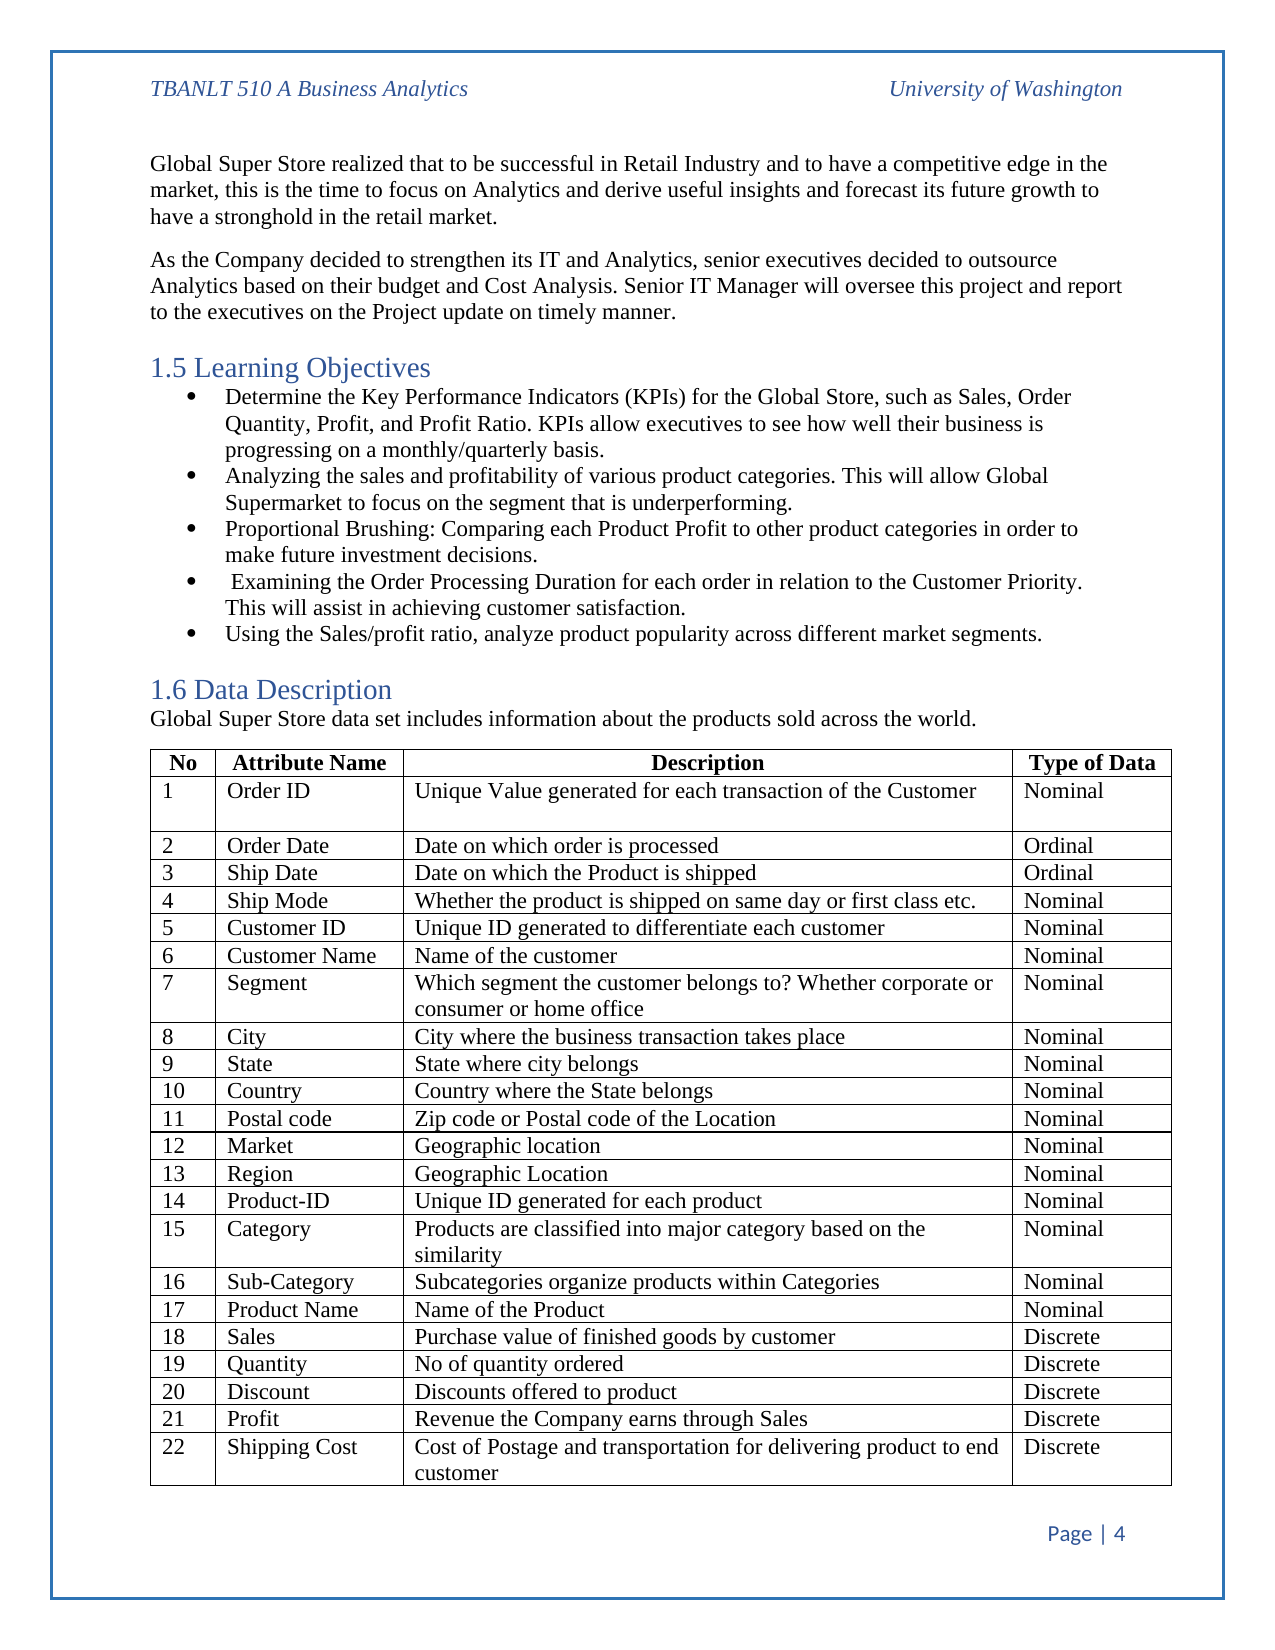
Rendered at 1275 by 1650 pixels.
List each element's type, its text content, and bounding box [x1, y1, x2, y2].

table_cell Discrete [1013, 1405, 1171, 1432]
table_cell Products are classified into major category based on the similarity [404, 1215, 1012, 1267]
table_cell Unique ID generated for each product [404, 1187, 1012, 1213]
text Global Super Store data set includes information about the products sold across the world. [150, 705, 1125, 732]
table_cell No of quantity ordered [404, 1351, 1012, 1377]
table_cell Ship Date [216, 860, 403, 886]
table_cell Postal code [216, 1105, 403, 1131]
table_cell Date on which the Product is shipped [404, 860, 1012, 886]
table_cell Nominal [1013, 914, 1171, 941]
table_cell Product Name [216, 1296, 403, 1322]
table_cell 12 [151, 1133, 215, 1159]
table_cell 4 [151, 887, 215, 913]
table_cell Product-ID [216, 1187, 403, 1213]
table_cell State where city belongs [404, 1050, 1012, 1077]
table_header Type of Data [1013, 750, 1171, 776]
table_cell Nominal [1013, 1187, 1171, 1213]
table_cell 1 [151, 777, 215, 831]
table_cell 2 [151, 832, 215, 858]
table_cell 19 [151, 1351, 215, 1377]
table_cell Customer ID [216, 914, 403, 941]
table_cell Order ID [216, 777, 403, 831]
table_cell Region [216, 1160, 403, 1186]
table_cell 8 [151, 1023, 215, 1049]
subtitle 1.5 Learning Objectives [150, 350, 1125, 383]
list Determine the Key Performance Indicators (KPIs) for the Global Store, such as Sales, Order Quantity, Profit, and Profit Ratio. KPIs allow executives to see how well their business is progressing on a monthly/quarterly basis. [187, 383, 1125, 462]
text Global Super Store realized that to be successful in Retail Industry and to have a competitive edge in the market, this is the time to focus on Analytics and derive useful insights and forecast its future growth to have a stronghold in the retail market. [150, 150, 1125, 229]
table_header No [151, 750, 215, 776]
table_cell 18 [151, 1323, 215, 1349]
table_cell 11 [151, 1105, 215, 1131]
table_cell Discrete [1013, 1323, 1171, 1349]
table_cell Country [216, 1078, 403, 1104]
table_cell 14 [151, 1187, 215, 1213]
list Examining the Order Processing Duration for each order in relation to the Customer Priority. This will assist in achieving customer satisfaction. [187, 568, 1125, 621]
table_cell 22 [151, 1433, 215, 1485]
table_cell Shipping Cost [216, 1433, 403, 1485]
table_cell Market [216, 1133, 403, 1159]
table_cell 20 [151, 1378, 215, 1404]
table_cell Quantity [216, 1351, 403, 1377]
table_cell Nominal [1013, 1296, 1171, 1322]
table_header Description [404, 750, 1012, 776]
table_cell Name of the customer [404, 942, 1012, 968]
table_cell Nominal [1013, 887, 1171, 913]
table_cell 5 [151, 914, 215, 941]
table_cell 21 [151, 1405, 215, 1432]
table_cell Discounts offered to product [404, 1378, 1012, 1404]
table_cell 10 [151, 1078, 215, 1104]
table_cell Discrete [1013, 1378, 1171, 1404]
table_cell Nominal [1013, 1268, 1171, 1295]
table_cell 15 [151, 1215, 215, 1267]
table_cell Subcategories organize products within Categories [404, 1268, 1012, 1295]
table_cell Nominal [1013, 777, 1171, 831]
table_cell Discrete [1013, 1433, 1171, 1485]
table_header Attribute Name [216, 750, 403, 776]
table_cell Name of the Product [404, 1296, 1012, 1322]
table_cell Ordinal [1013, 860, 1171, 886]
table_cell Which segment the customer belongs to? Whether corporate or consumer or home office [404, 969, 1012, 1022]
table_cell Nominal [1013, 942, 1171, 968]
table_cell Nominal [1013, 969, 1171, 1022]
table_cell Sub-Category [216, 1268, 403, 1295]
table_cell Geographic Location [404, 1160, 1012, 1186]
table_cell Zip code or Postal code of the Location [404, 1105, 1012, 1131]
table_cell Profit [216, 1405, 403, 1432]
table_cell Unique Value generated for each transaction of the Customer [404, 777, 1012, 831]
table_cell Nominal [1013, 1105, 1171, 1131]
table_cell 13 [151, 1160, 215, 1186]
table_cell Nominal [1013, 1160, 1171, 1186]
list Using the Sales/profit ratio, analyze product popularity across different market segments. [187, 621, 1125, 647]
table_cell Nominal [1013, 1078, 1171, 1104]
table_cell Segment [216, 969, 403, 1022]
table_cell 17 [151, 1296, 215, 1322]
table_cell State [216, 1050, 403, 1077]
table_cell Nominal [1013, 1133, 1171, 1159]
table_cell Geographic location [404, 1133, 1012, 1159]
text As the Company decided to strengthen its IT and Analytics, senior executives decided to outsource Analytics based on their budget and Cost Analysis. Senior IT Manager will oversee this project and report to the executives on the Project update on timely manner. [150, 246, 1125, 325]
table_cell Ordinal [1013, 832, 1171, 858]
table_cell Nominal [1013, 1215, 1171, 1267]
table_cell 16 [151, 1268, 215, 1295]
table_cell Ship Mode [216, 887, 403, 913]
table_cell Purchase value of finished goods by customer [404, 1323, 1012, 1349]
list Analyzing the sales and profitability of various product categories. This will allow Global Supermarket to focus on the segment that is underperforming. [187, 462, 1125, 515]
table_cell Discrete [1013, 1351, 1171, 1377]
list Proportional Brushing: Comparing each Product Profit to other product categories in order to make future investment decisions. [187, 515, 1125, 568]
table_cell 3 [151, 860, 215, 886]
table_cell Date on which order is processed [404, 832, 1012, 858]
table_cell Unique ID generated to differentiate each customer [404, 914, 1012, 941]
table_cell Category [216, 1215, 403, 1267]
subtitle 1.6 Data Description [150, 672, 1125, 705]
table_cell Nominal [1013, 1023, 1171, 1049]
table_cell Customer Name [216, 942, 403, 968]
table_cell 6 [151, 942, 215, 968]
table_cell Cost of Postage and transportation for delivering product to end customer [404, 1433, 1012, 1485]
table_cell Nominal [1013, 1050, 1171, 1077]
table_cell City [216, 1023, 403, 1049]
table_cell 9 [151, 1050, 215, 1077]
table_cell Order Date [216, 832, 403, 858]
table_cell Discount [216, 1378, 403, 1404]
table_cell City where the business transaction takes place [404, 1023, 1012, 1049]
table_cell Country where the State belongs [404, 1078, 1012, 1104]
table_cell 7 [151, 969, 215, 1022]
table_cell Revenue the Company earns through Sales [404, 1405, 1012, 1432]
table_cell Sales [216, 1323, 403, 1349]
table_cell Whether the product is shipped on same day or first class etc. [404, 887, 1012, 913]
